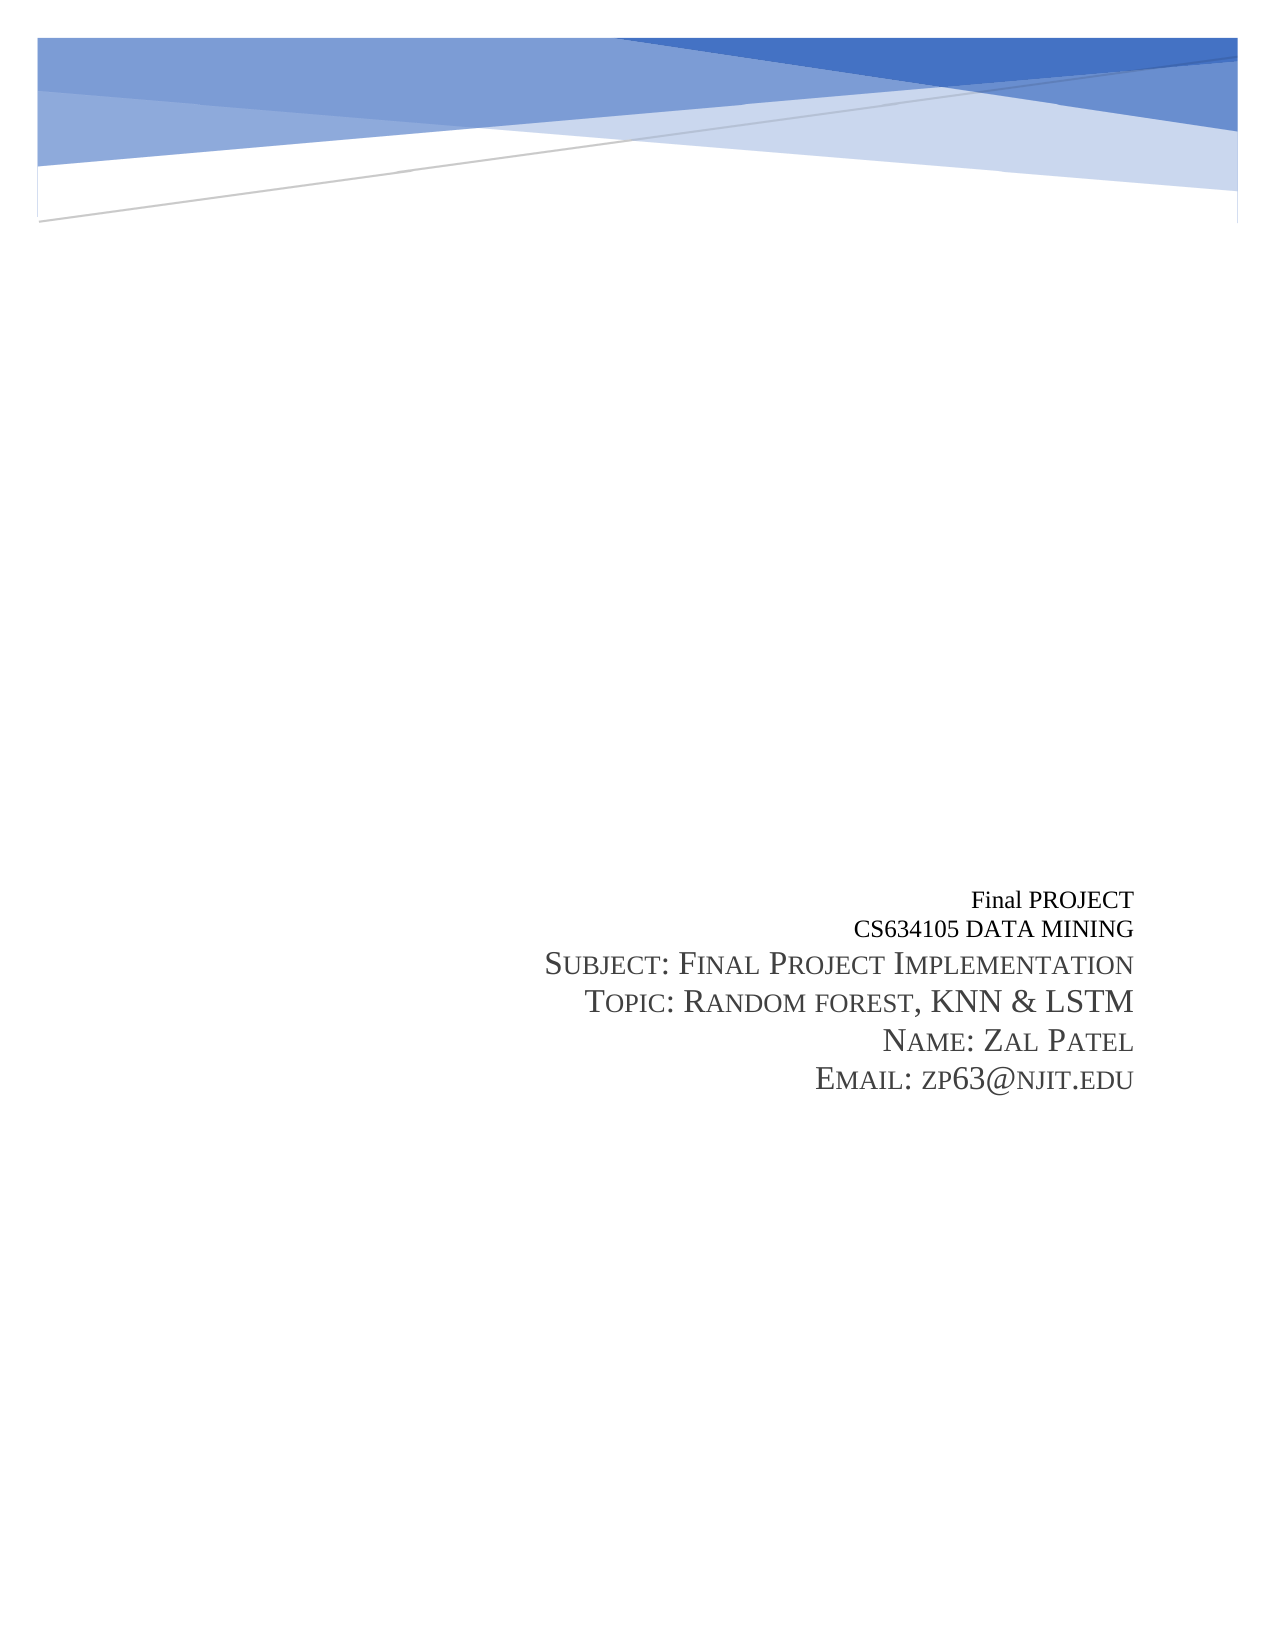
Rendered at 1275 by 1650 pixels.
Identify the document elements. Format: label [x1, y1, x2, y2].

picture [37, 37, 1238, 238]
